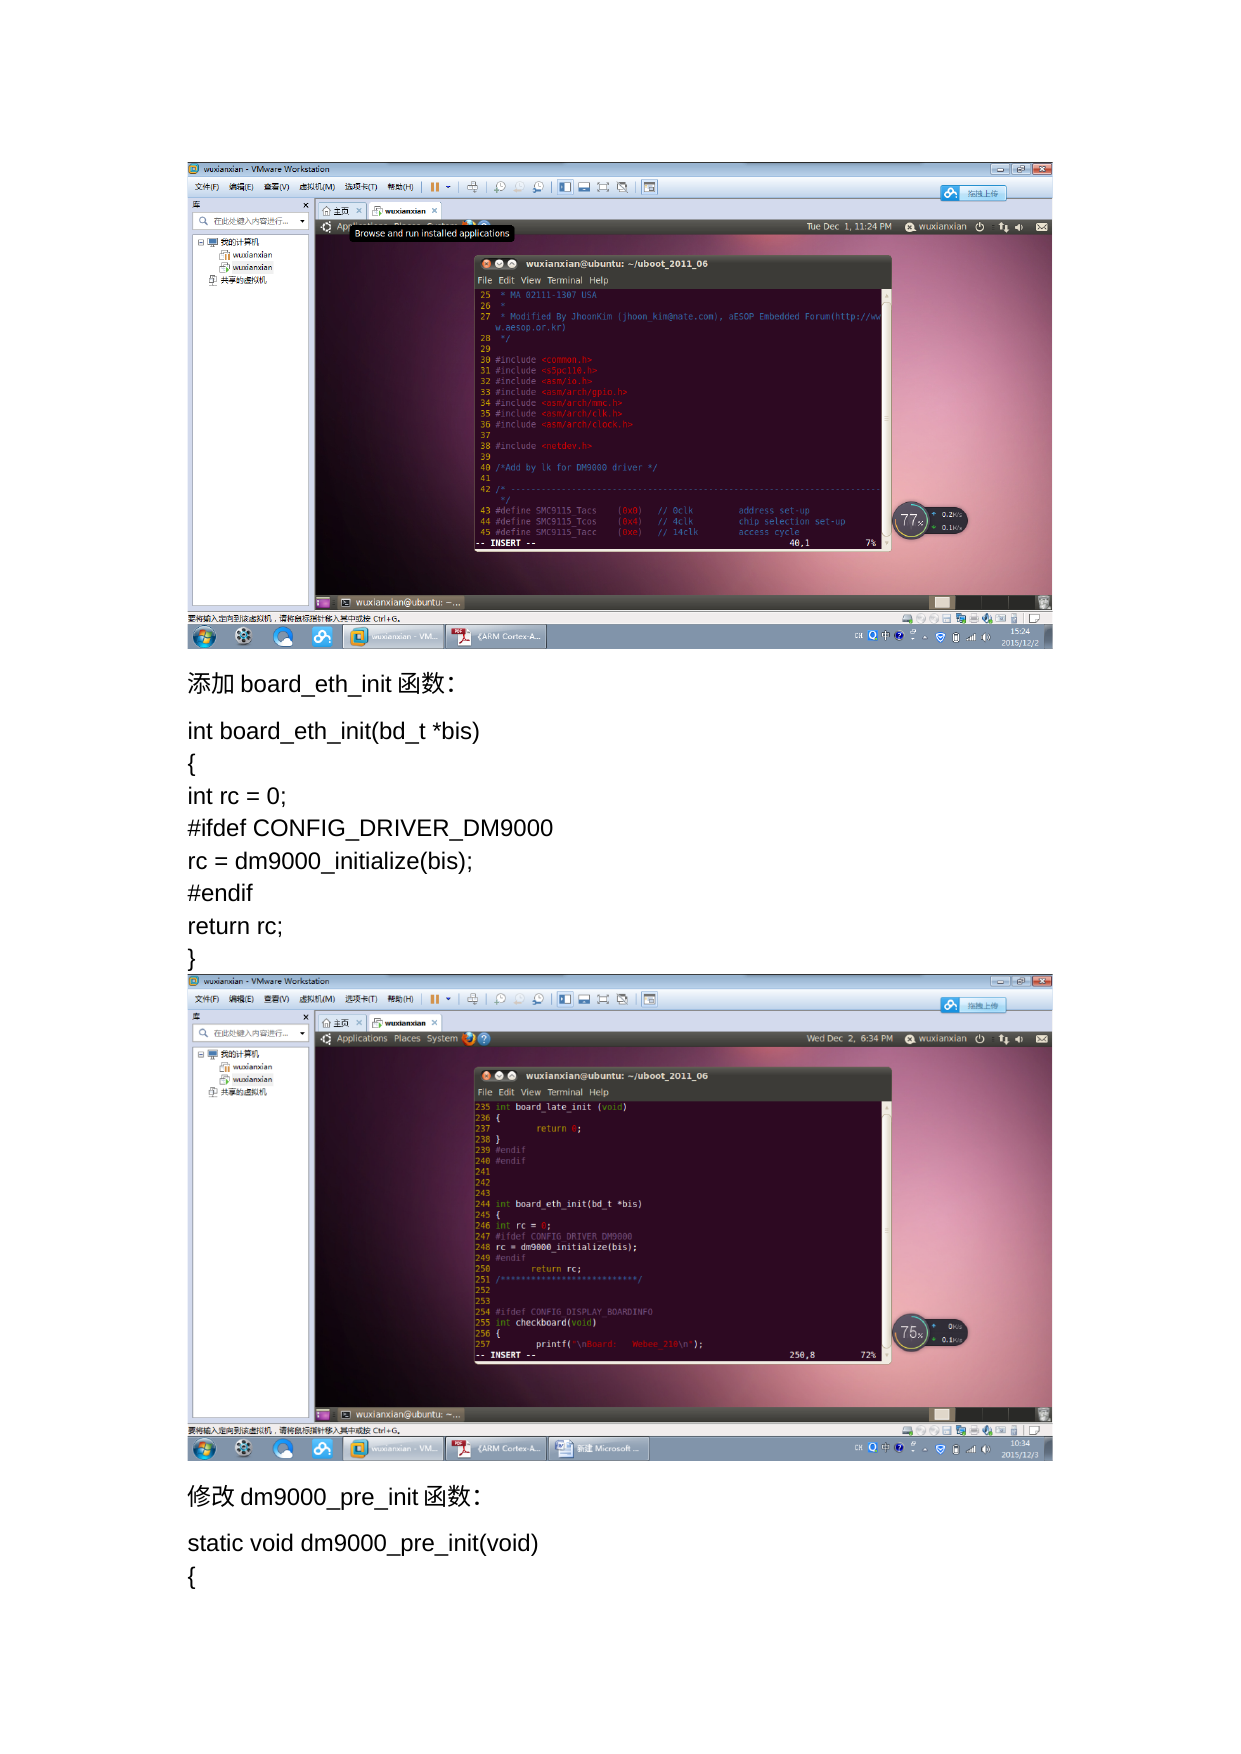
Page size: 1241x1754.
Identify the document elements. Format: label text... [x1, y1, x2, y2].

picture [187, 974, 1053, 1461]
text 修改dm9000_pre_init函数： [187, 1461, 1053, 1527]
text static void dm9000_pre_init(void) [187, 1527, 1053, 1559]
text { [187, 747, 1053, 779]
picture [187, 162, 1053, 649]
text } [187, 942, 1053, 974]
text return rc; [187, 909, 1053, 942]
text #ifdef CONFIG_DRIVER_DM9000 [187, 812, 1053, 844]
text { [187, 1559, 1053, 1592]
text int rc = 0; [187, 779, 1053, 812]
text rc = dm9000_initialize(bis); [187, 844, 1053, 877]
text int board_eth_init(bd_t *bis) [187, 714, 1053, 747]
text 添加board_eth_init函数： [187, 649, 1053, 714]
text #endif [187, 877, 1053, 909]
